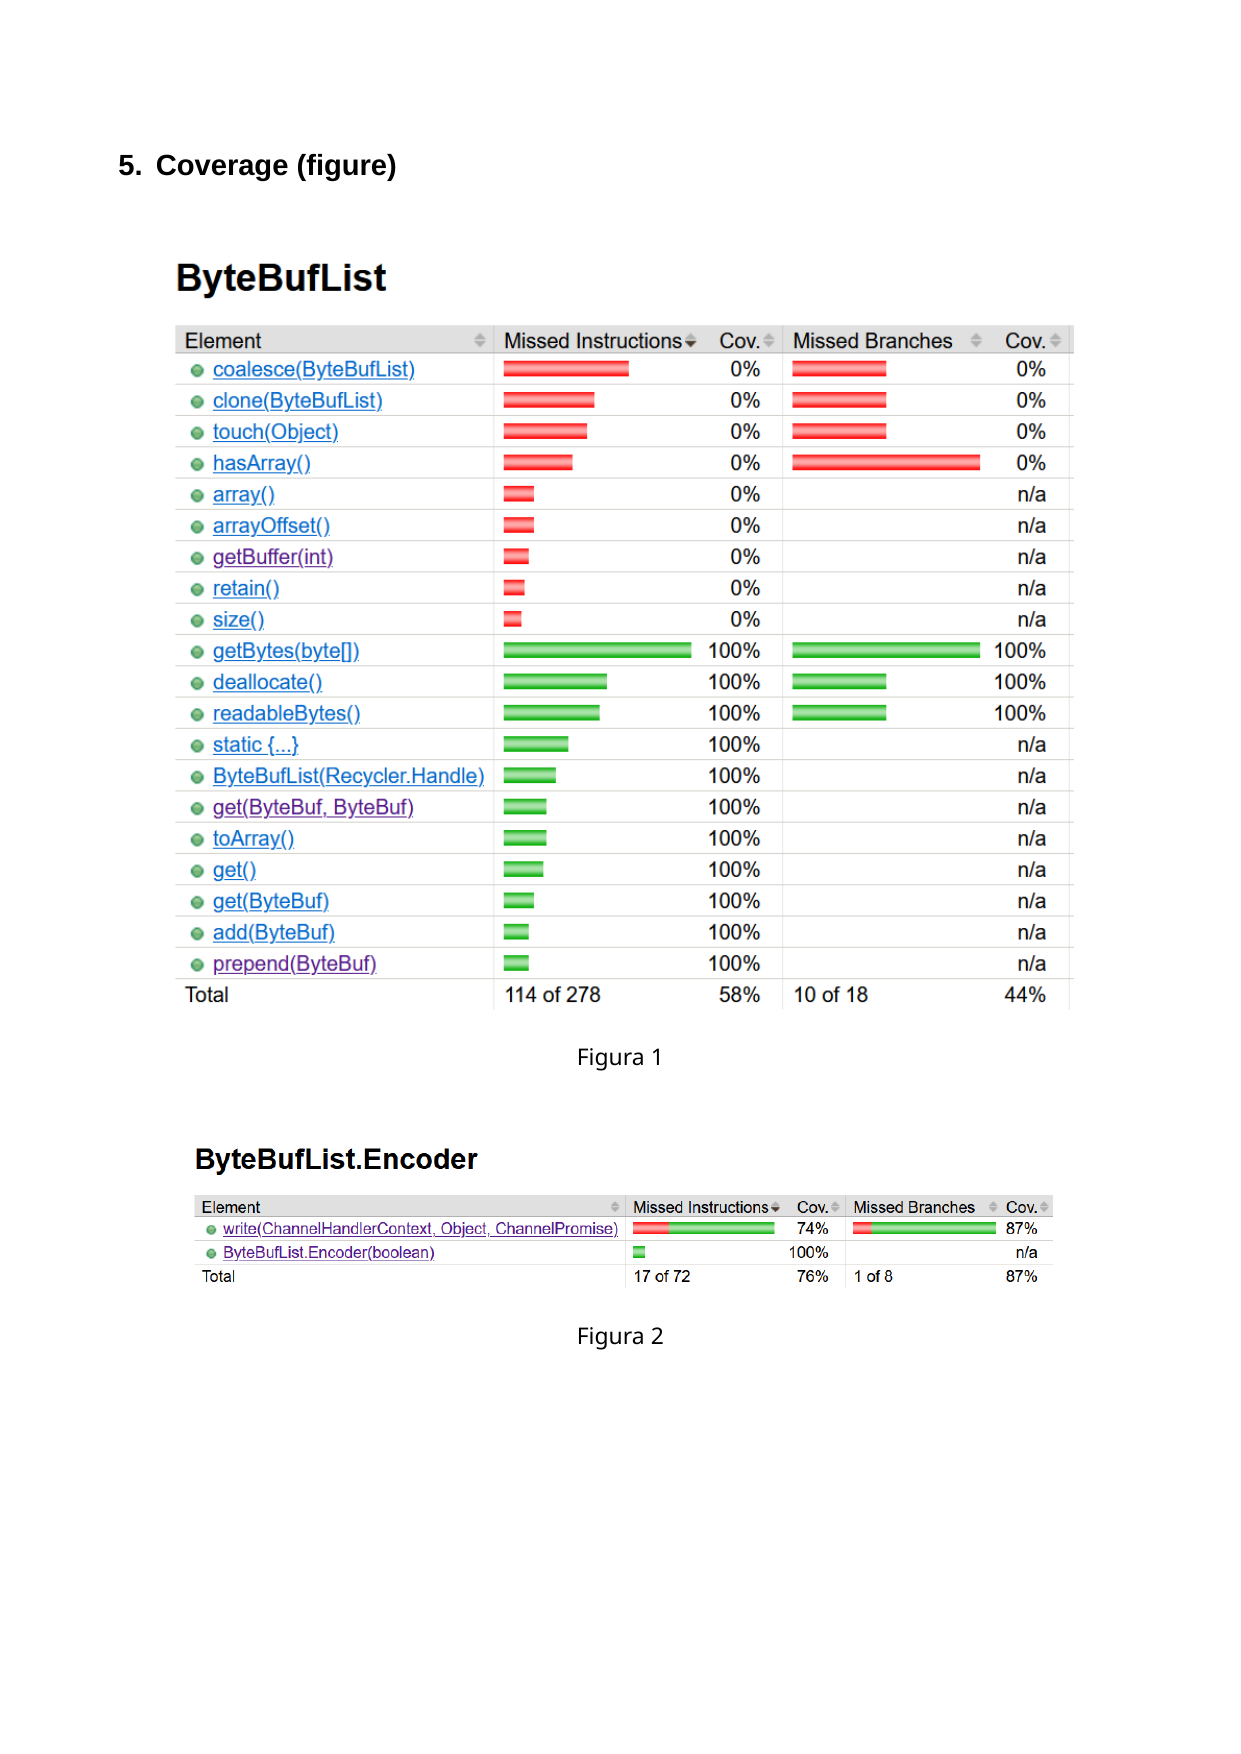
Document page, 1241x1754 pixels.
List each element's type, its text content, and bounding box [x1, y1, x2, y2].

list Coverage (figure) [118, 148, 1122, 181]
picture [187, 1133, 1053, 1303]
text Figura 2 [118, 1320, 1122, 1351]
text Figura 1 [118, 1041, 1122, 1072]
picture [166, 245, 1074, 1024]
